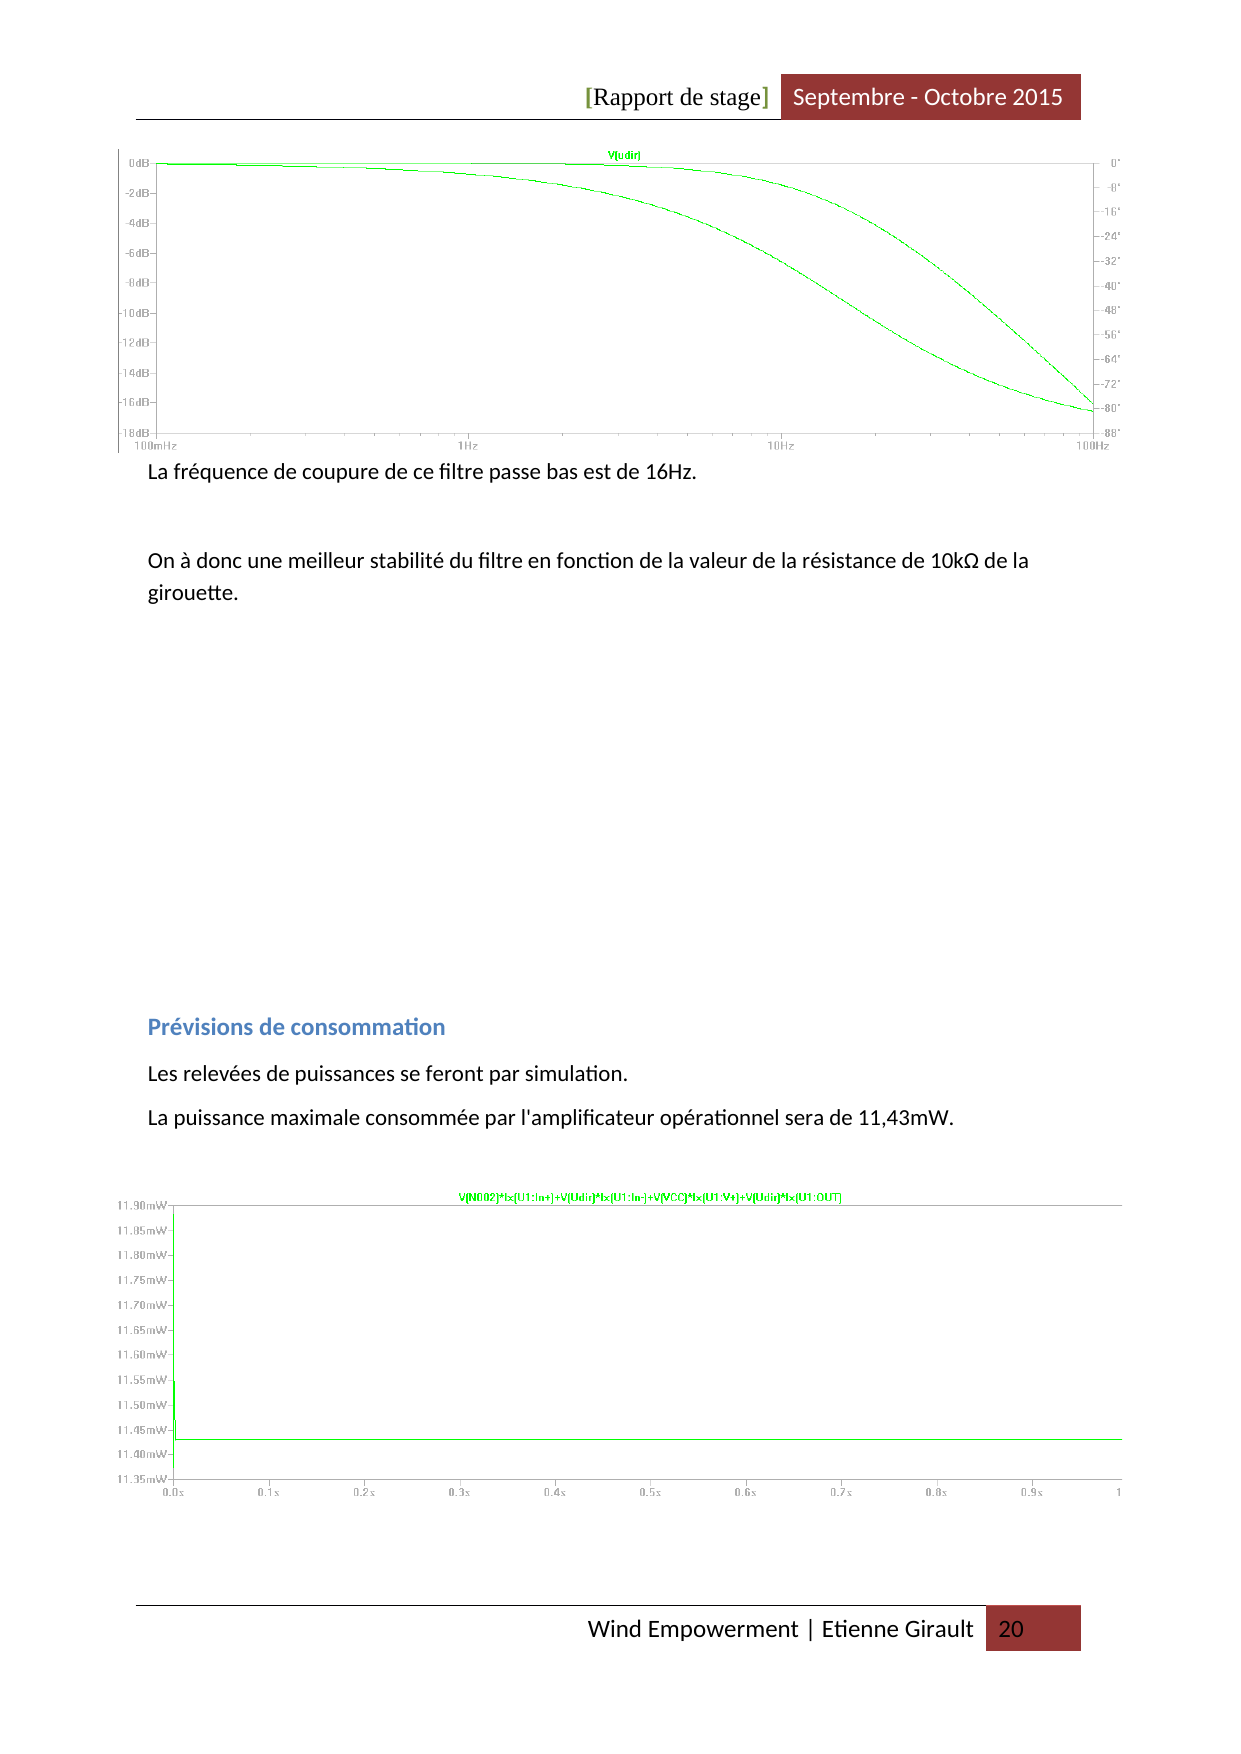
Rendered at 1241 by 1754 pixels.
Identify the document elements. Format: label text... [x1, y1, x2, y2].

picture [118, 149, 1123, 453]
subtitle Prévisions de consommation [148, 1011, 1093, 1042]
text On à donc une meilleur stabilité du filtre en fonction de la valeur de la résistance de 10kΩ de la girouette. [148, 546, 1093, 607]
text La fréquence de coupure de ce filtre passe bas est de 16Hz. [148, 453, 1093, 485]
text Les relevées de puissances se feront par simulation. [148, 1059, 1093, 1087]
text La puissance maximale consommée par l'amplificateur opérationnel sera de 11,43mW. [148, 1103, 1093, 1131]
picture [118, 1192, 1123, 1500]
